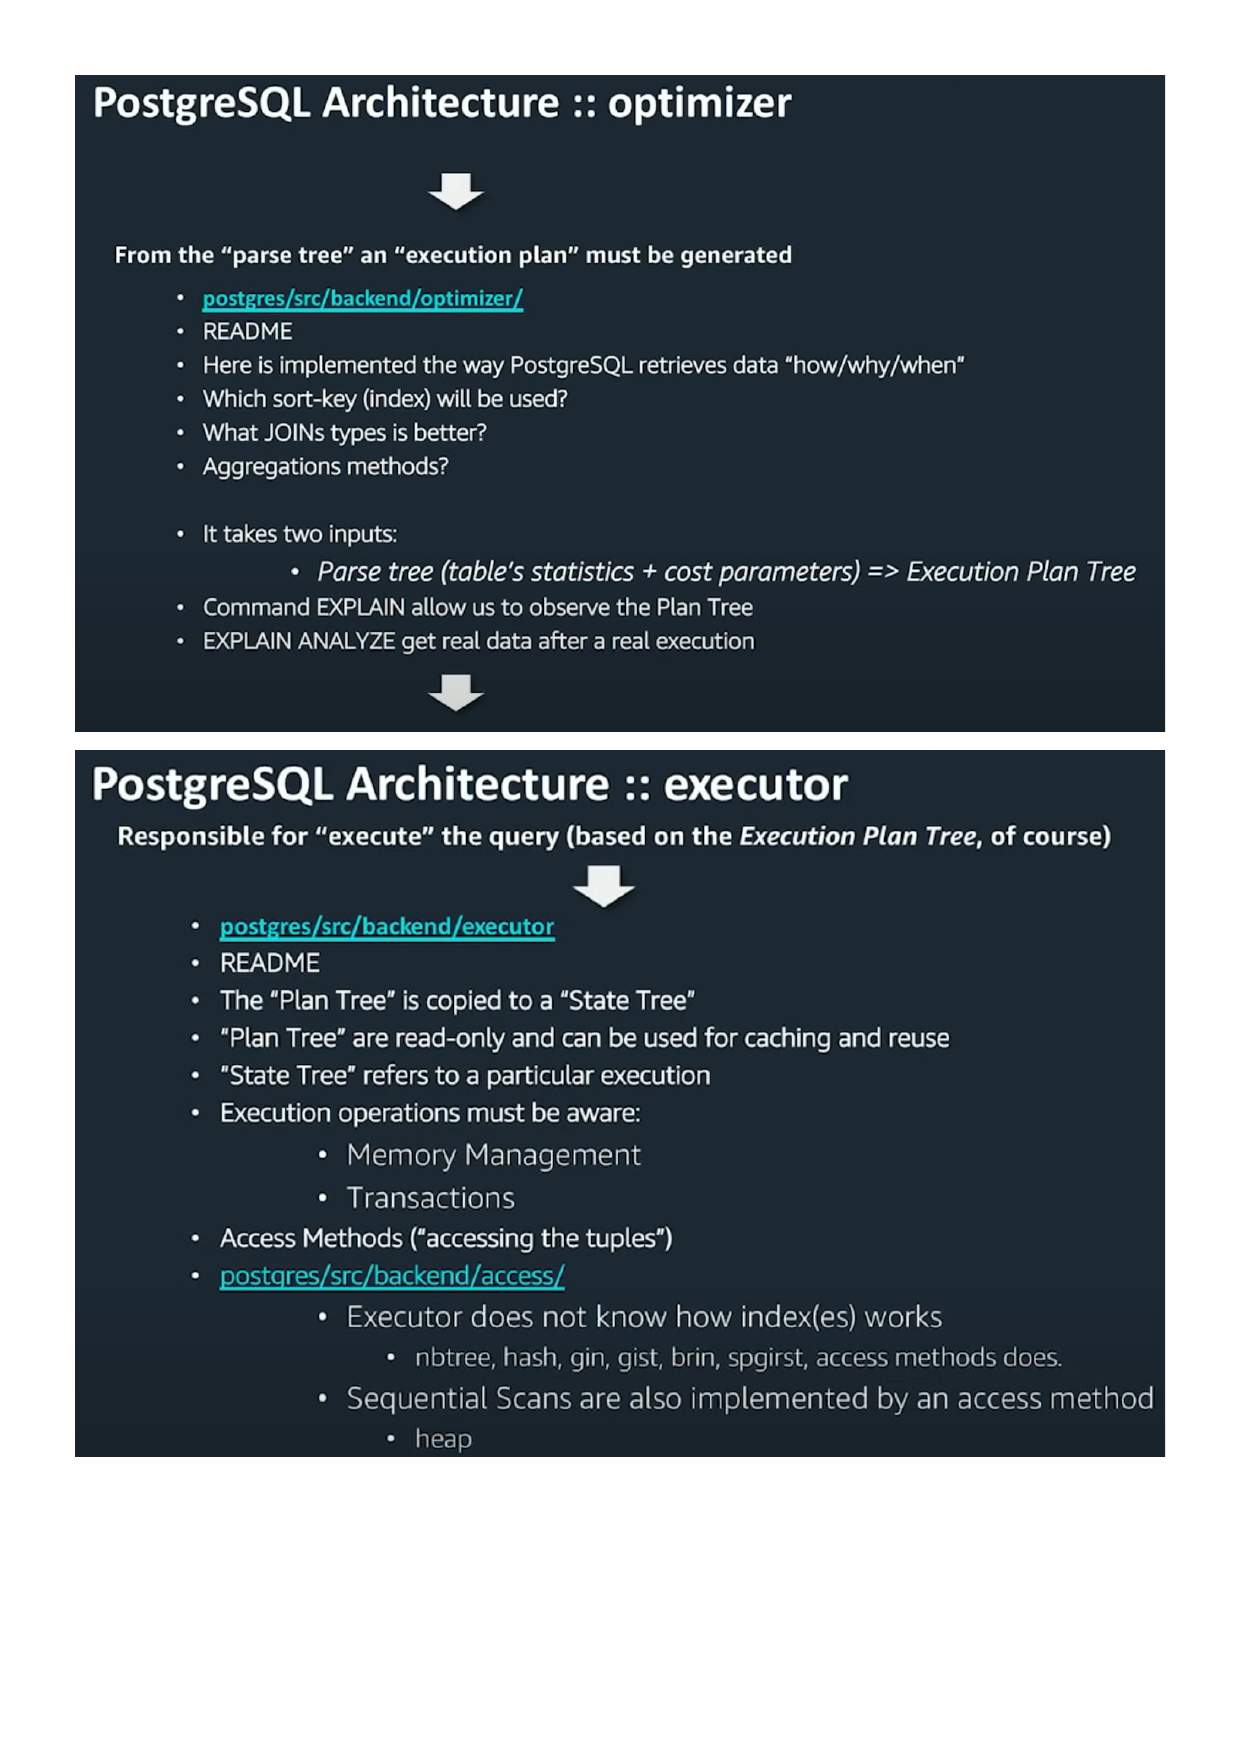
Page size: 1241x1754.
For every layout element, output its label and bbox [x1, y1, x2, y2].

picture [75, 75, 1166, 732]
picture [75, 750, 1166, 1457]
